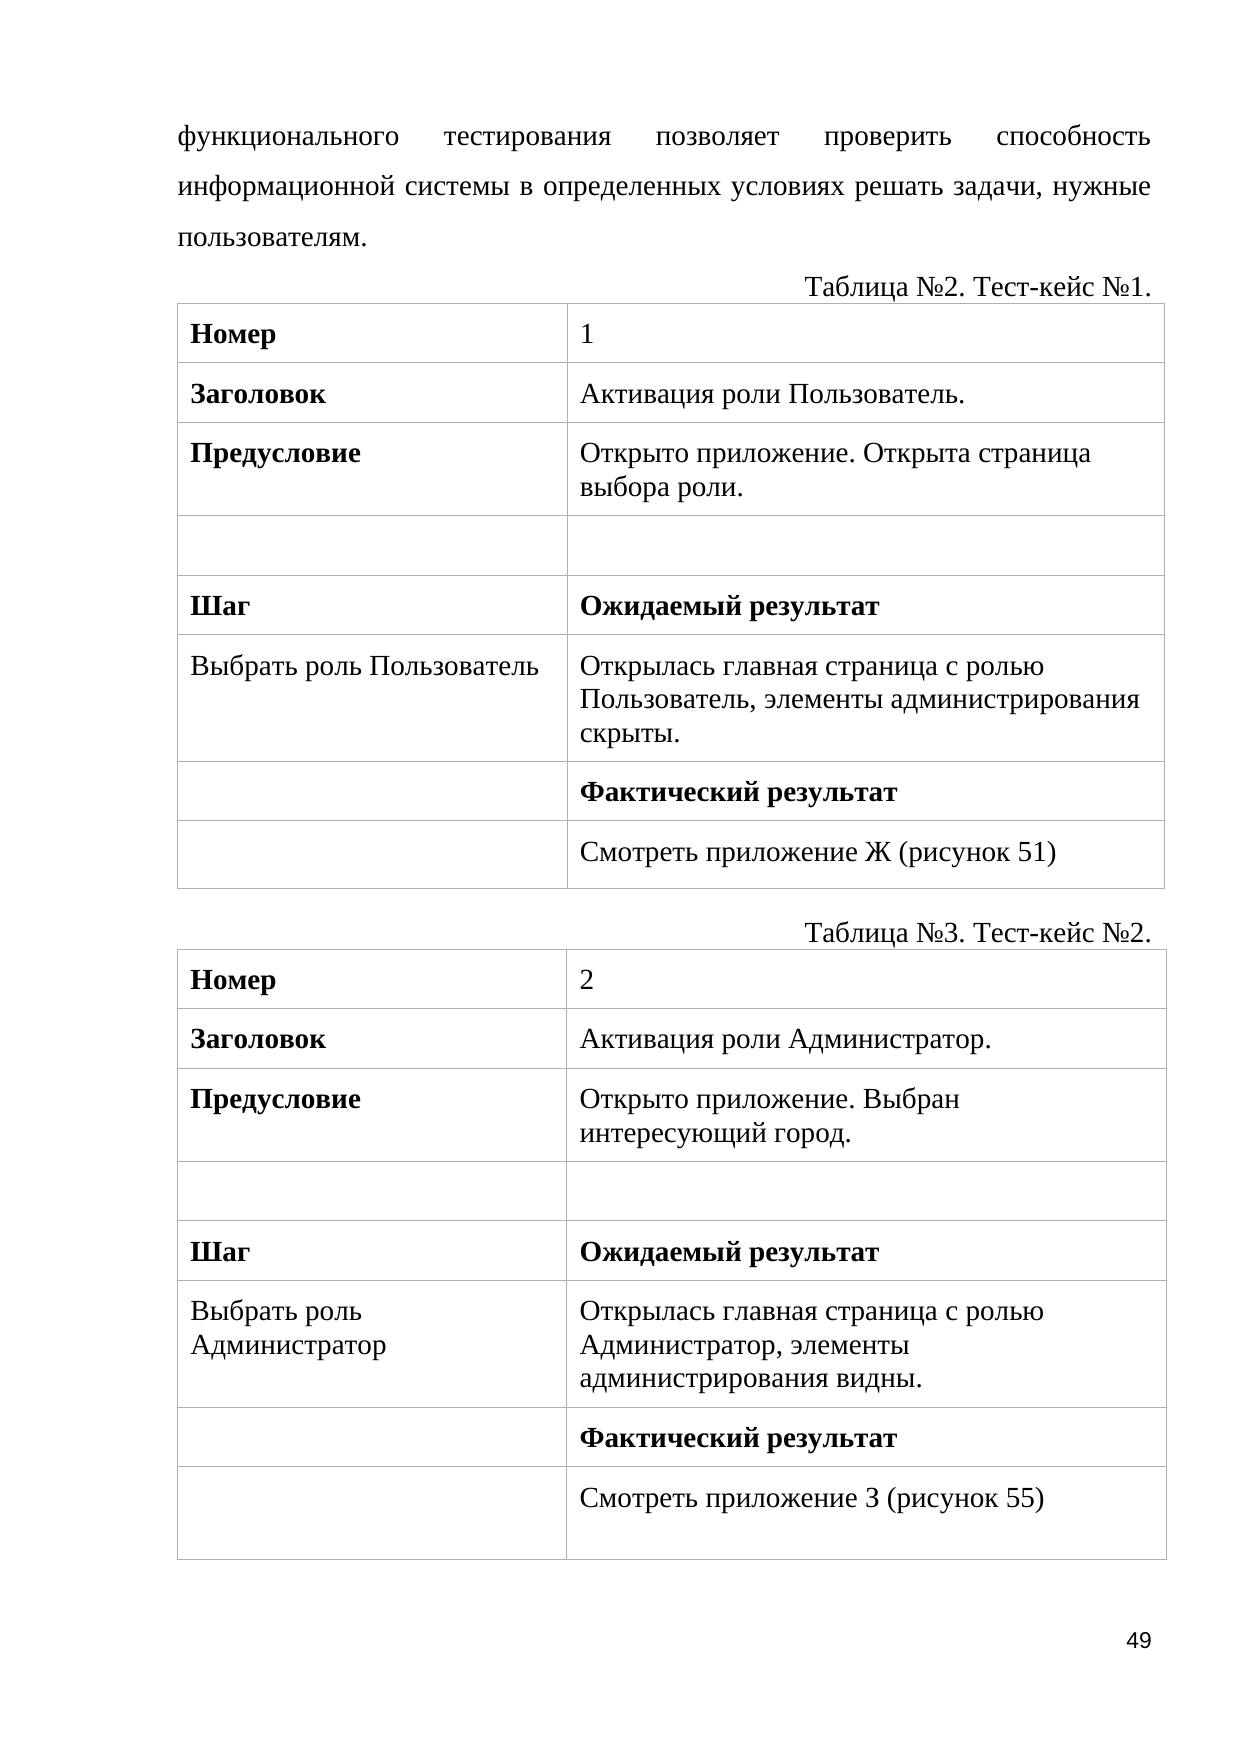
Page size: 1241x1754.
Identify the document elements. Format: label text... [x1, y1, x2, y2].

table_cell [178, 1467, 566, 1559]
table_cell Фактический результат [568, 762, 1164, 820]
table_cell Предусловие [178, 423, 567, 515]
table_cell Открылась главная страница с ролью Администратор, элементы администрирования видны. [567, 1281, 1166, 1407]
table_header Номер [178, 304, 567, 362]
table_cell [178, 762, 567, 820]
table_cell [568, 516, 1164, 574]
table_cell Фактический результат [567, 1408, 1166, 1466]
table_cell Шаг [178, 1221, 566, 1280]
table_cell Заголовок [178, 1009, 566, 1068]
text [177, 118, 1152, 252]
table_cell [178, 1408, 566, 1466]
table_cell Ожидаемый результат [568, 576, 1164, 634]
table_header Номер [178, 950, 566, 1008]
table_cell Предусловие [178, 1069, 566, 1161]
table_cell [178, 516, 567, 574]
table_cell [567, 1162, 1166, 1220]
table_cell Ожидаемый результат [567, 1221, 1166, 1280]
table_header 2 [567, 950, 1166, 1008]
table_cell Открылась главная страница с ролью Пользователь, элементы администрирования скрыты. [568, 635, 1164, 761]
table_cell Выбрать роль Администратор [178, 1281, 566, 1407]
text Таблица №2. Тест-кейс №1. [177, 269, 1152, 303]
table_cell Смотреть приложение З (рисунок 55) [567, 1467, 1166, 1559]
table_cell Заголовок [178, 363, 567, 422]
table_cell Открыто приложение. Выбран интересующий город. [567, 1069, 1166, 1161]
table_header 1 [568, 304, 1164, 362]
table_cell [178, 1162, 566, 1220]
table_cell Выбрать роль Пользователь [178, 635, 567, 761]
table_cell Открыто приложение. Открыта страница выбора роли. [568, 423, 1164, 515]
table_cell Смотреть приложение Ж (рисунок 51) [568, 821, 1164, 888]
table_cell [178, 821, 567, 888]
table_cell Активация роли Администратор. [567, 1009, 1166, 1068]
table_cell Шаг [178, 576, 567, 634]
text Таблица №3. Тест-кейс №2. [177, 915, 1152, 948]
table_cell Активация роли Пользователь. [568, 363, 1164, 422]
